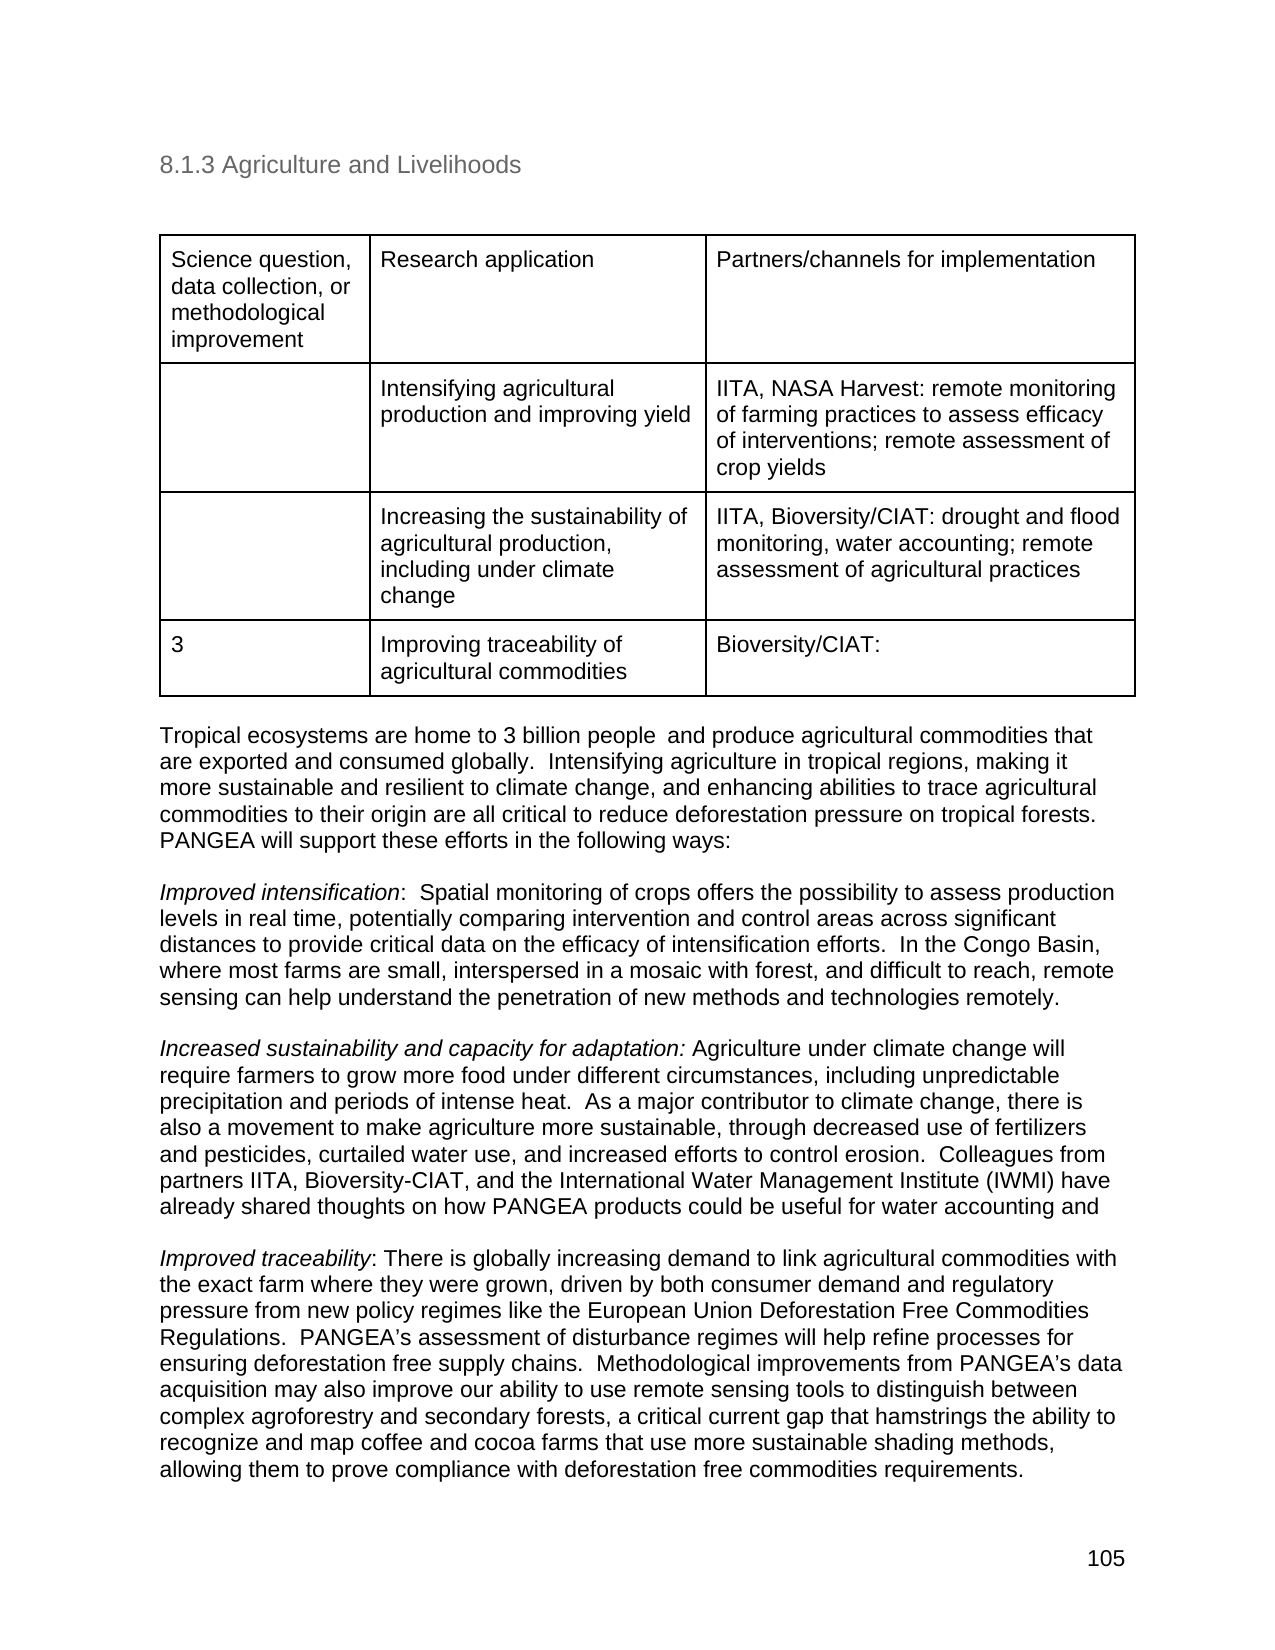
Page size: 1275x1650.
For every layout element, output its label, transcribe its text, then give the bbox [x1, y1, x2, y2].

text Tropical ecosystems are home to 3 billion people and produce agricultural commodities that are exported and consumed globally. Intensifying agriculture in tropical regions, making it more sustainable and resilient to climate change, and enhancing abilities to trace agricultural commodities to their origin are all critical to reduce deforestation pressure on tropical forests. PANGEA will support these efforts in the following ways: [159, 722, 1125, 853]
table_cell IITA, Bioversity/CIAT: drought and flood monitoring, water accounting; remote assessment of agricultural practices [707, 493, 1134, 619]
table_cell Bioversity/CIAT: [707, 621, 1134, 694]
text Improved intensification: Spatial monitoring of crops offers the possibility to assess production levels in real time, potentially comparing intervention and control areas across significant distances to provide critical data on the efficacy of intensification efforts. In the Congo Basin, where most farms are small, interspersed in a mosaic with forest, and difficult to reach, remote sensing can help understand the penetration of new methods and technologies remotely. [159, 878, 1125, 1010]
table_cell [161, 364, 369, 491]
table_header Partners/channels for implementation [707, 236, 1134, 362]
text Increased sustainability and capacity for adaptation: Agriculture under climate change will require farmers to grow more food under different circumstances, including unpredictable precipitation and periods of intense heat. As a major contributor to climate change, there is also a movement to make agriculture more sustainable, through decreased use of fertilizers and pesticides, curtailed water use, and increased efforts to control erosion. Colleagues from partners IITA, Bioversity-CIAT, and the International Water Management Institute (IWMI) have already shared thoughts on how PANGEA products could be useful for water accounting and [159, 1035, 1125, 1220]
table_header Science question, data collection, or methodological improvement [161, 236, 369, 362]
table_cell Intensifying agricultural production and improving yield [371, 364, 705, 491]
table_cell IITA, NASA Harvest: remote monitoring of farming practices to assess efficacy of interventions; remote assessment of crop yields [707, 364, 1134, 491]
table_cell 3 [161, 621, 369, 694]
text Improved traceability: There is globally increasing demand to link agricultural commodities with the exact farm where they were grown, driven by both consumer demand and regulatory pressure from new policy regimes like the European Union Deforestation Free Commodities Regulations. PANGEA’s assessment of disturbance regimes will help refine processes for ensuring deforestation free supply chains. Methodological improvements from PANGEA’s data acquisition may also improve our ability to use remote sensing tools to distinguish between complex agroforestry and secondary forests, a critical current gap that hamstrings the ability to recognize and map coffee and cocoa farms that use more sustainable shading methods, allowing them to prove compliance with deforestation free commodities requirements. [159, 1245, 1125, 1482]
table_header Research application [371, 236, 705, 362]
table_cell Improving traceability of agricultural commodities [371, 621, 705, 694]
table_cell Increasing the sustainability of agricultural production, including under climate change [371, 493, 705, 619]
table_cell [161, 493, 369, 619]
subtitle 8.1.3 Agriculture and Livelihoods [159, 150, 1125, 179]
